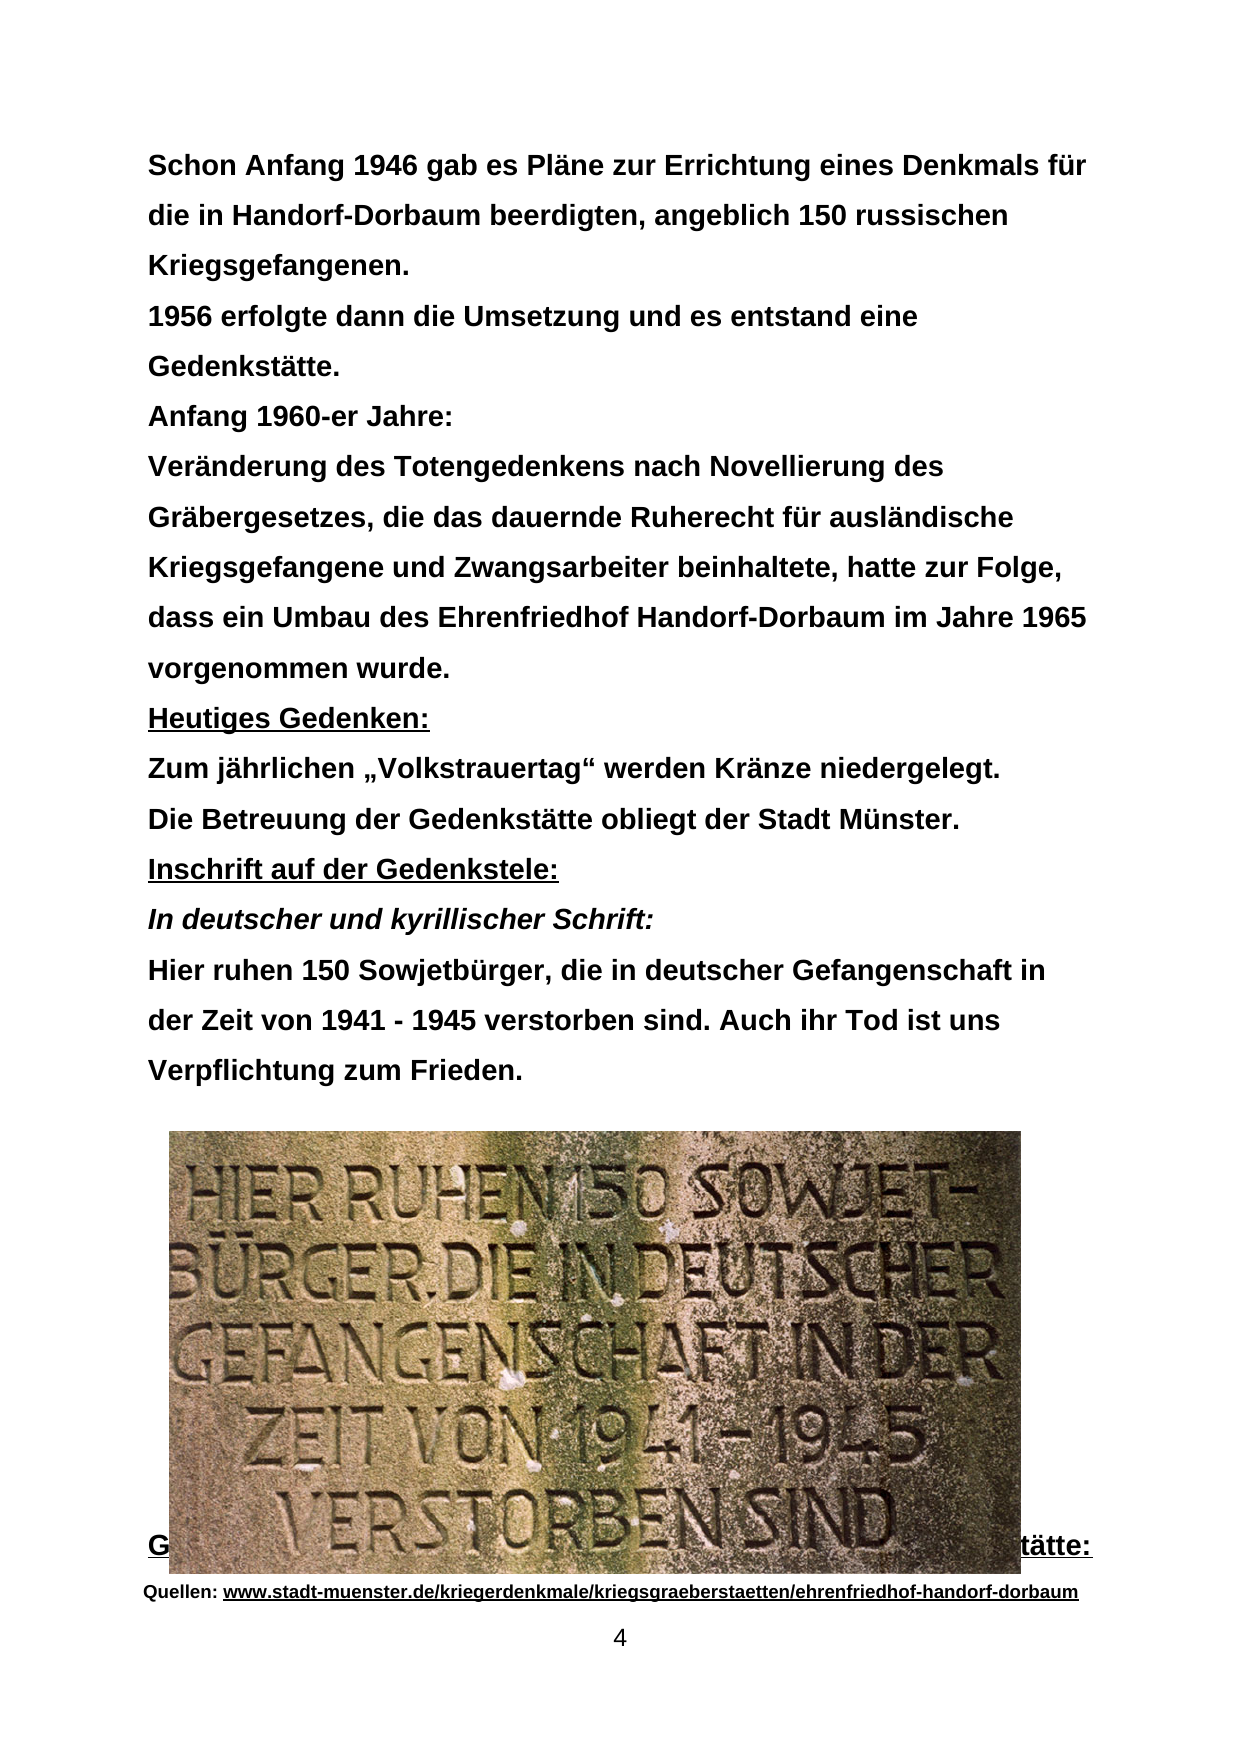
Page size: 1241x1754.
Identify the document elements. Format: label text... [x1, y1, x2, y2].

text Die Betreuung der Gedenkstätte obliegt der Stadt Münster. [148, 802, 1093, 835]
text 1956 erfolgte dann die Umsetzung und es entstand eine Gedenkstätte. [148, 298, 1093, 382]
text In deutscher und kyrillischer Schrift: [148, 902, 1093, 936]
text Anfang 1960-er Jahre: Veränderung des Totengedenkens nach Novellierung des Gräbergesetzes, die das dauernde Ruherecht für ausländische Kriegsgefangene und Zwangsarbeiter beinhaltete, hatte zur Folge, dass ein Umbau des Ehrenfriedhof Handorf-Dorbaum im Jahre 1965 vorgenommen wurde. [148, 399, 1093, 684]
text Hier ruhen 150 Sowjetbürger, die in deutscher Gefangenschaft in der Zeit von 1941 - 1945 verstorben sind. Auch ihr Tod ist uns Verpflichtung zum Frieden. [148, 953, 1093, 1087]
picture [169, 1131, 1021, 1574]
text Geschichtlicher Hintergrund zur Entstehung der Kriegsgräberstätte: [148, 1558, 1093, 1604]
text Schon Anfang 1946 gab es Pläne zur Errichtung eines Denkmals für die in Handorf-Dorbaum beerdigten, angeblich 150 russischen Kriegsgefangenen. [148, 148, 1093, 282]
text Inschrift auf der Gedenkstele: [148, 852, 1093, 886]
text Heutiges Gedenken: Zum jährlichen „Volkstrauertag“ werden Kränze niedergelegt. [148, 701, 1093, 785]
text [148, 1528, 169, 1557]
